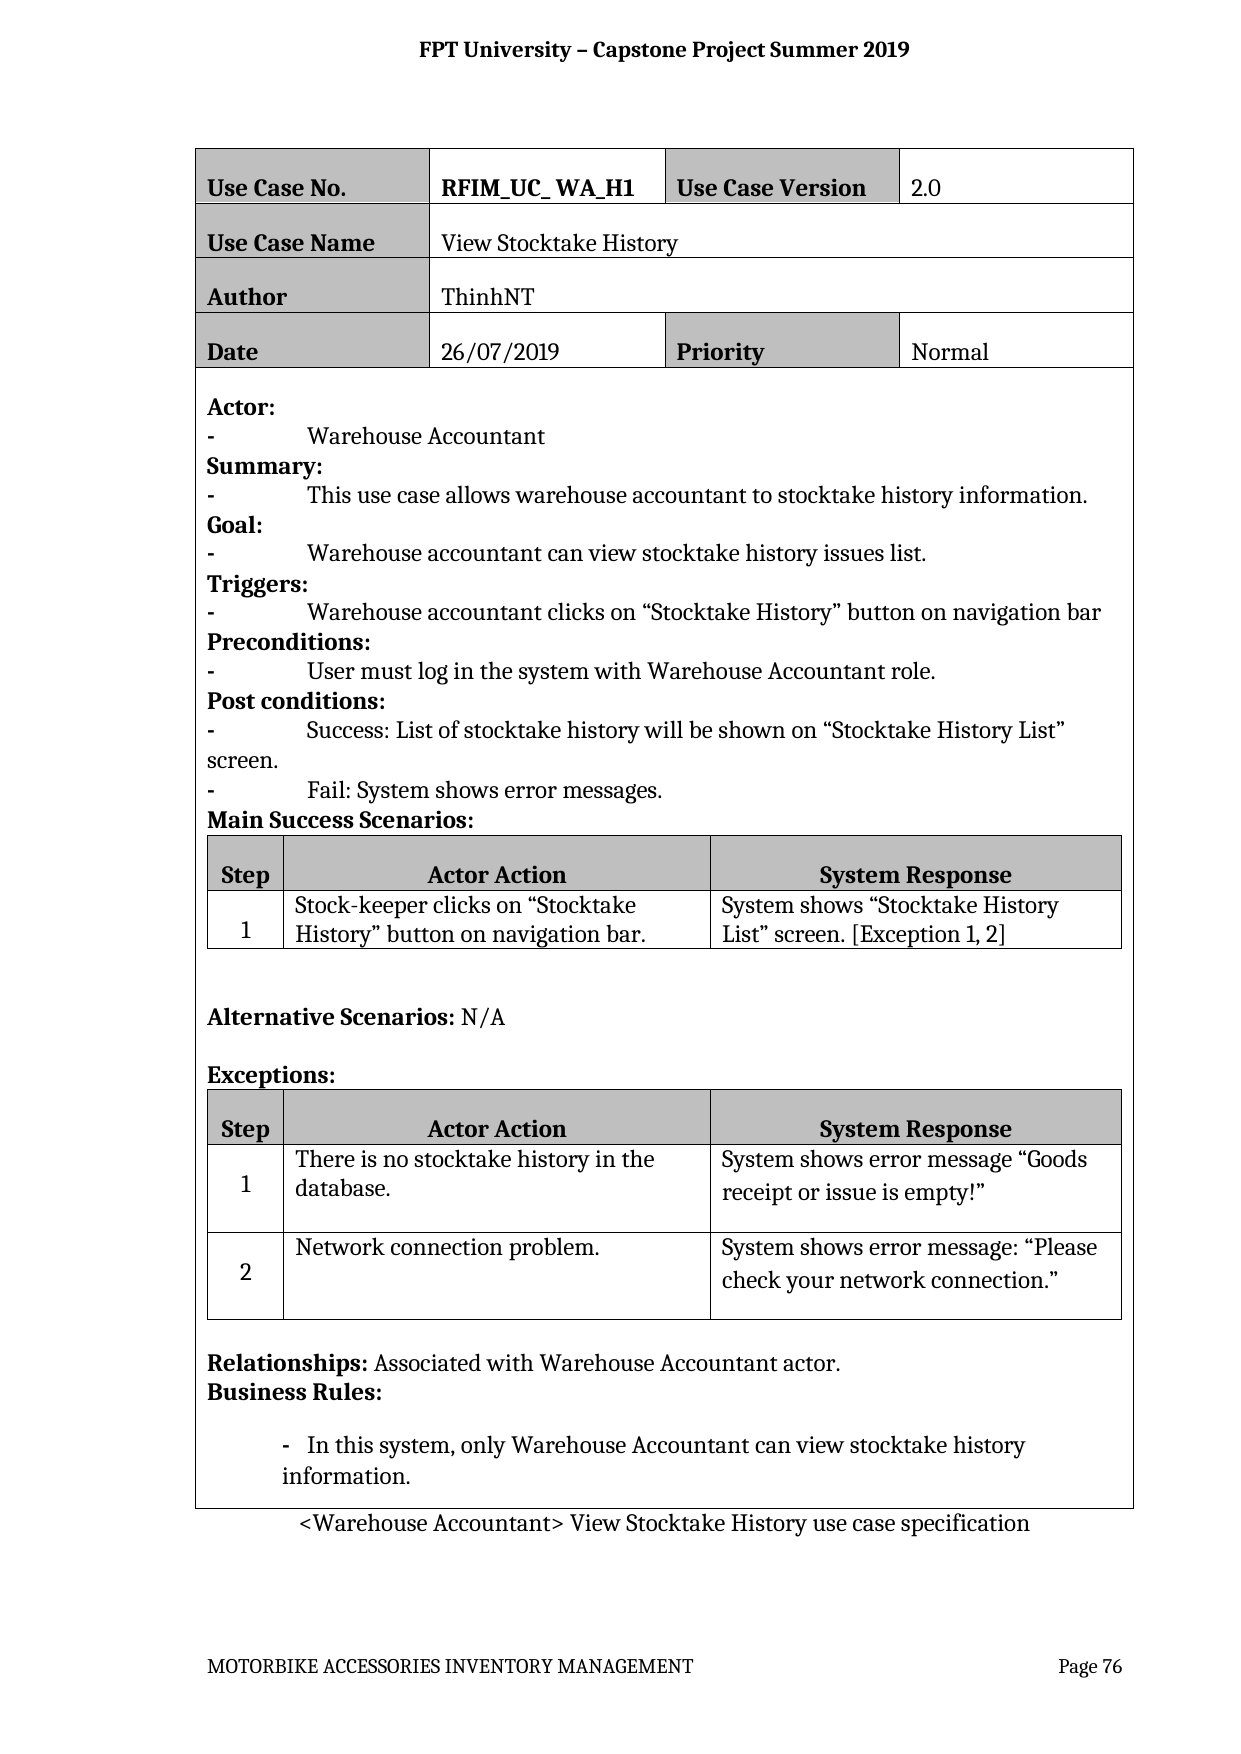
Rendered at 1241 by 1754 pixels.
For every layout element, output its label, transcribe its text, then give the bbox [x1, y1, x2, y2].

table_cell ThinhNT [430, 258, 1133, 312]
table_cell Priority [666, 313, 899, 367]
table_cell Author [196, 258, 429, 312]
table_cell 2.0 [900, 149, 1133, 202]
table_cell Actor: Warehouse Accountant Summary: This use case allows warehouse accountant to stocktake history information. Goal: Warehouse accountant can view stocktake history issues list. Triggers: Warehouse accountant clicks on “Stocktake History” button on navigation bar Preconditions: User must log in the system with Warehouse Accountant role. Post conditions: Success: List of stocktake history will be shown on “Stocktake History List” screen. Fail: System shows error messages. Main Success Scenarios: Alternative Scenarios: N/A Exceptions: Relationships: Associated with Warehouse Accountant actor. Business Rules: In this system, only Warehouse Accountant can view stocktake history information. [196, 368, 1133, 1508]
table_cell Date [196, 313, 429, 367]
table_cell Use Case Name [196, 204, 429, 257]
table_cell RFIM_UC_ WA_H1 [430, 149, 665, 202]
table_cell View Stocktake History [430, 204, 1133, 257]
text <Warehouse Accountant> View Stocktake History use case specification [207, 1509, 1122, 1538]
table_cell 26/07/2019 [430, 313, 665, 367]
table_cell Use Case No. [196, 149, 429, 202]
table_cell Normal [900, 313, 1133, 367]
table_cell Use Case Version [666, 149, 899, 202]
